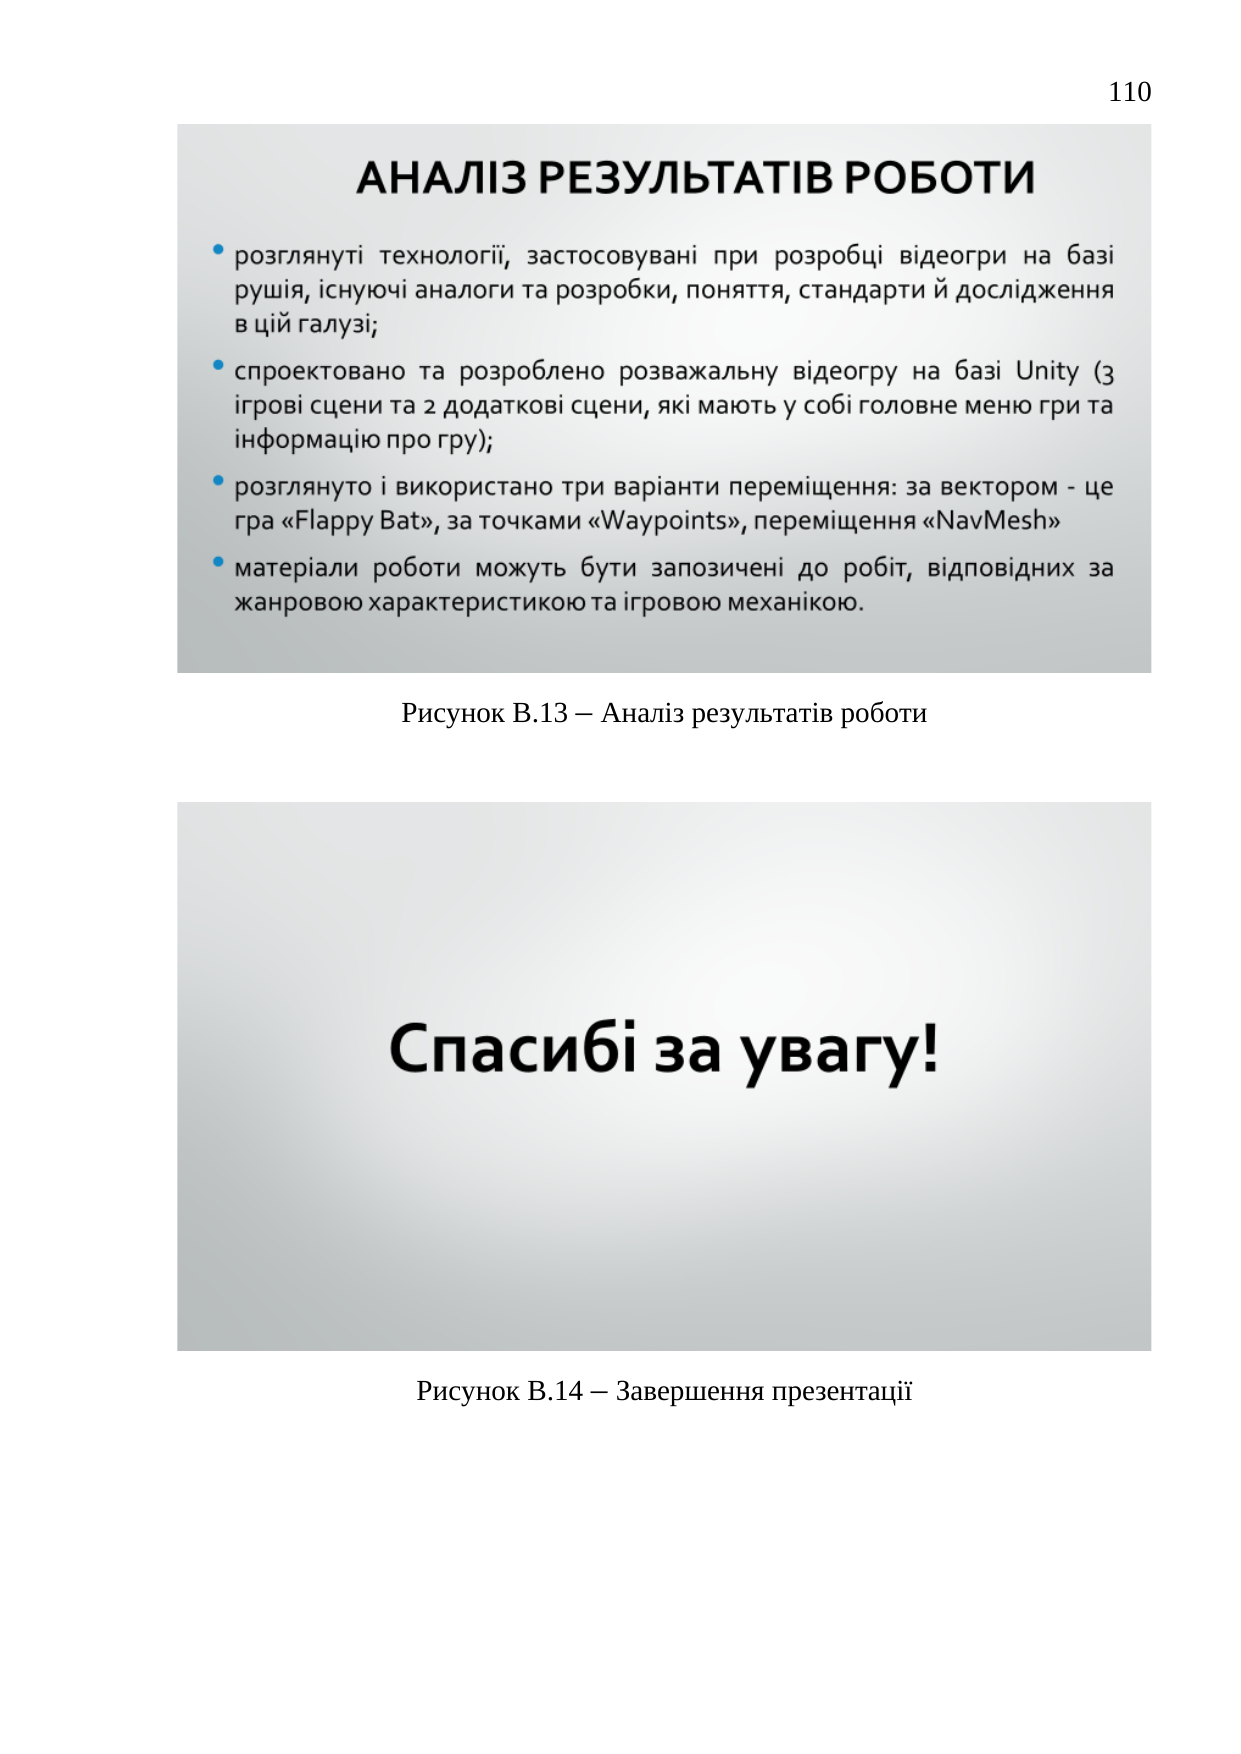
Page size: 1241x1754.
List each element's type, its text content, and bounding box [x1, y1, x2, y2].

text Рисунок В.14 – Завершення презентації [177, 1370, 1152, 1408]
text Рисунок В.13 – Аналіз результатів роботи [177, 691, 1152, 730]
picture [177, 802, 1152, 1351]
picture [177, 124, 1152, 673]
